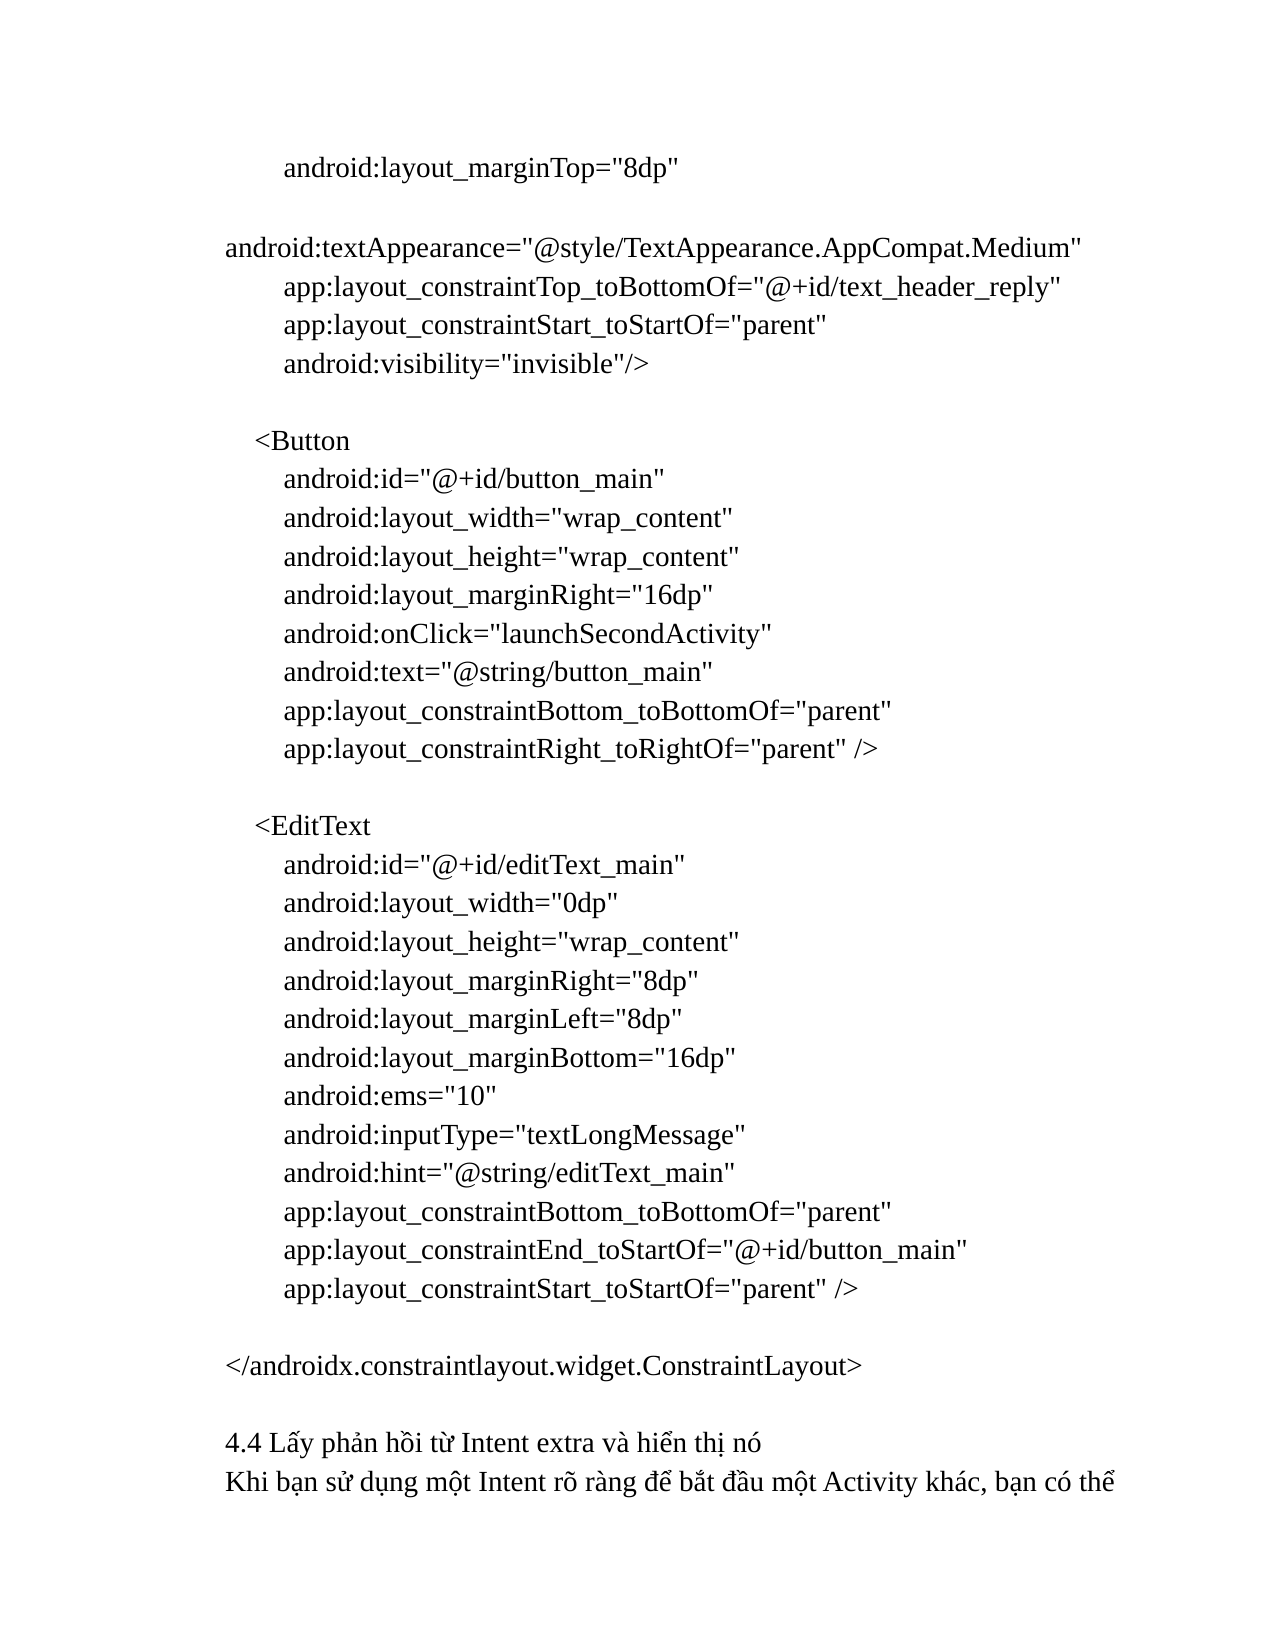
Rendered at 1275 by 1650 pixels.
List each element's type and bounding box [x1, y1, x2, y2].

list [225, 150, 1125, 1382]
list [225, 1425, 1125, 1497]
